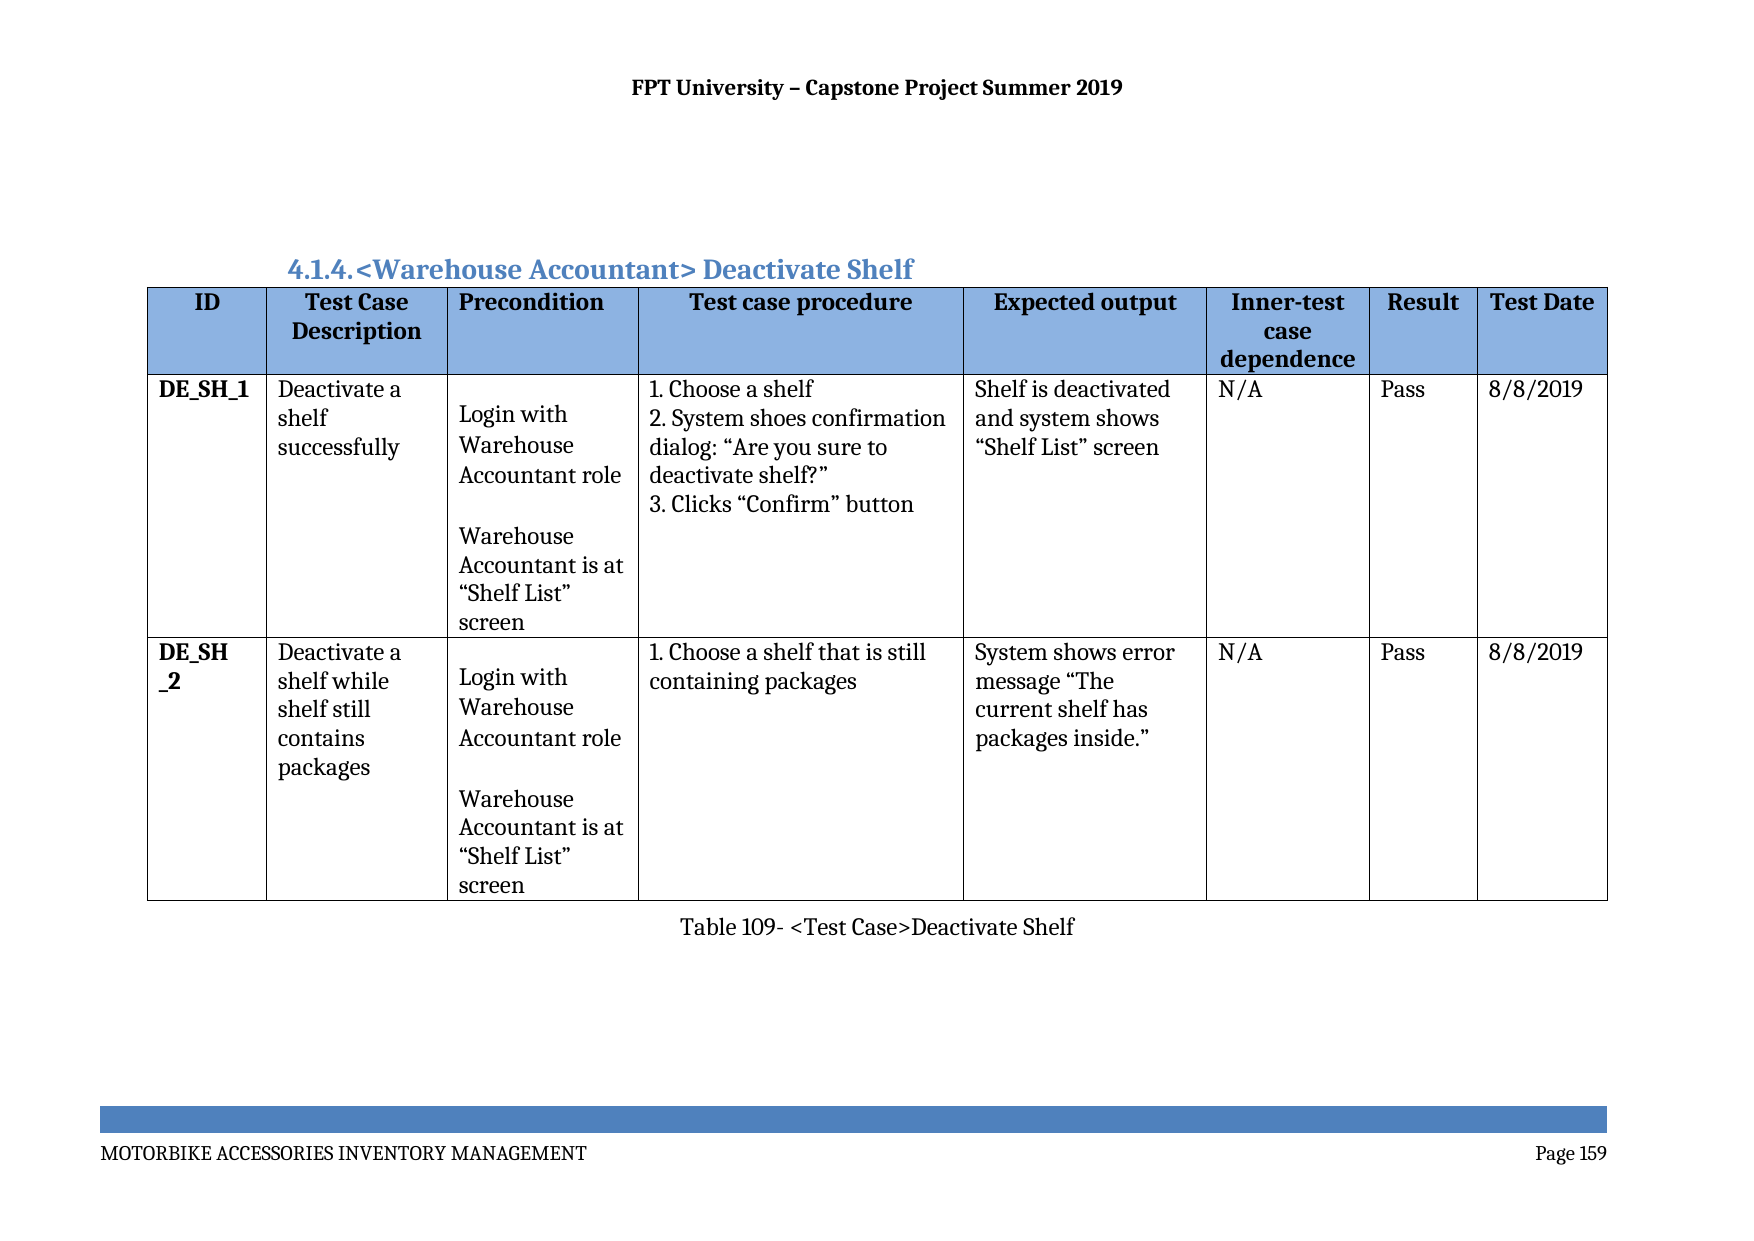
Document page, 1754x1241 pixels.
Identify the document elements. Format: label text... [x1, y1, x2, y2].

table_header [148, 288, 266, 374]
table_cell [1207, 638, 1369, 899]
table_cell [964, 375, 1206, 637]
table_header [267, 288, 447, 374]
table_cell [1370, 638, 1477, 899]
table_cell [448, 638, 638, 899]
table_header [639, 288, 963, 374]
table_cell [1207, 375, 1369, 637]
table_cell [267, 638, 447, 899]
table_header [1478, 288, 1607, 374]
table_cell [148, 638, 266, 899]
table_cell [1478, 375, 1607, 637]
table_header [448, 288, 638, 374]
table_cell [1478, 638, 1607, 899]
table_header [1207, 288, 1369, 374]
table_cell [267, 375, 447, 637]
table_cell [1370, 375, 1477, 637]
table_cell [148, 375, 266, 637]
subtitle <Warehouse Accountant> Deactivate Shelf [288, 253, 1607, 287]
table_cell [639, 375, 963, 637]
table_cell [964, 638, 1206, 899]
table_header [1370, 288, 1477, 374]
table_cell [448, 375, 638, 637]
text Table 162- <Test Case>Deactivate Shelf [147, 913, 1607, 942]
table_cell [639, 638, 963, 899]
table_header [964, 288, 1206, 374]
